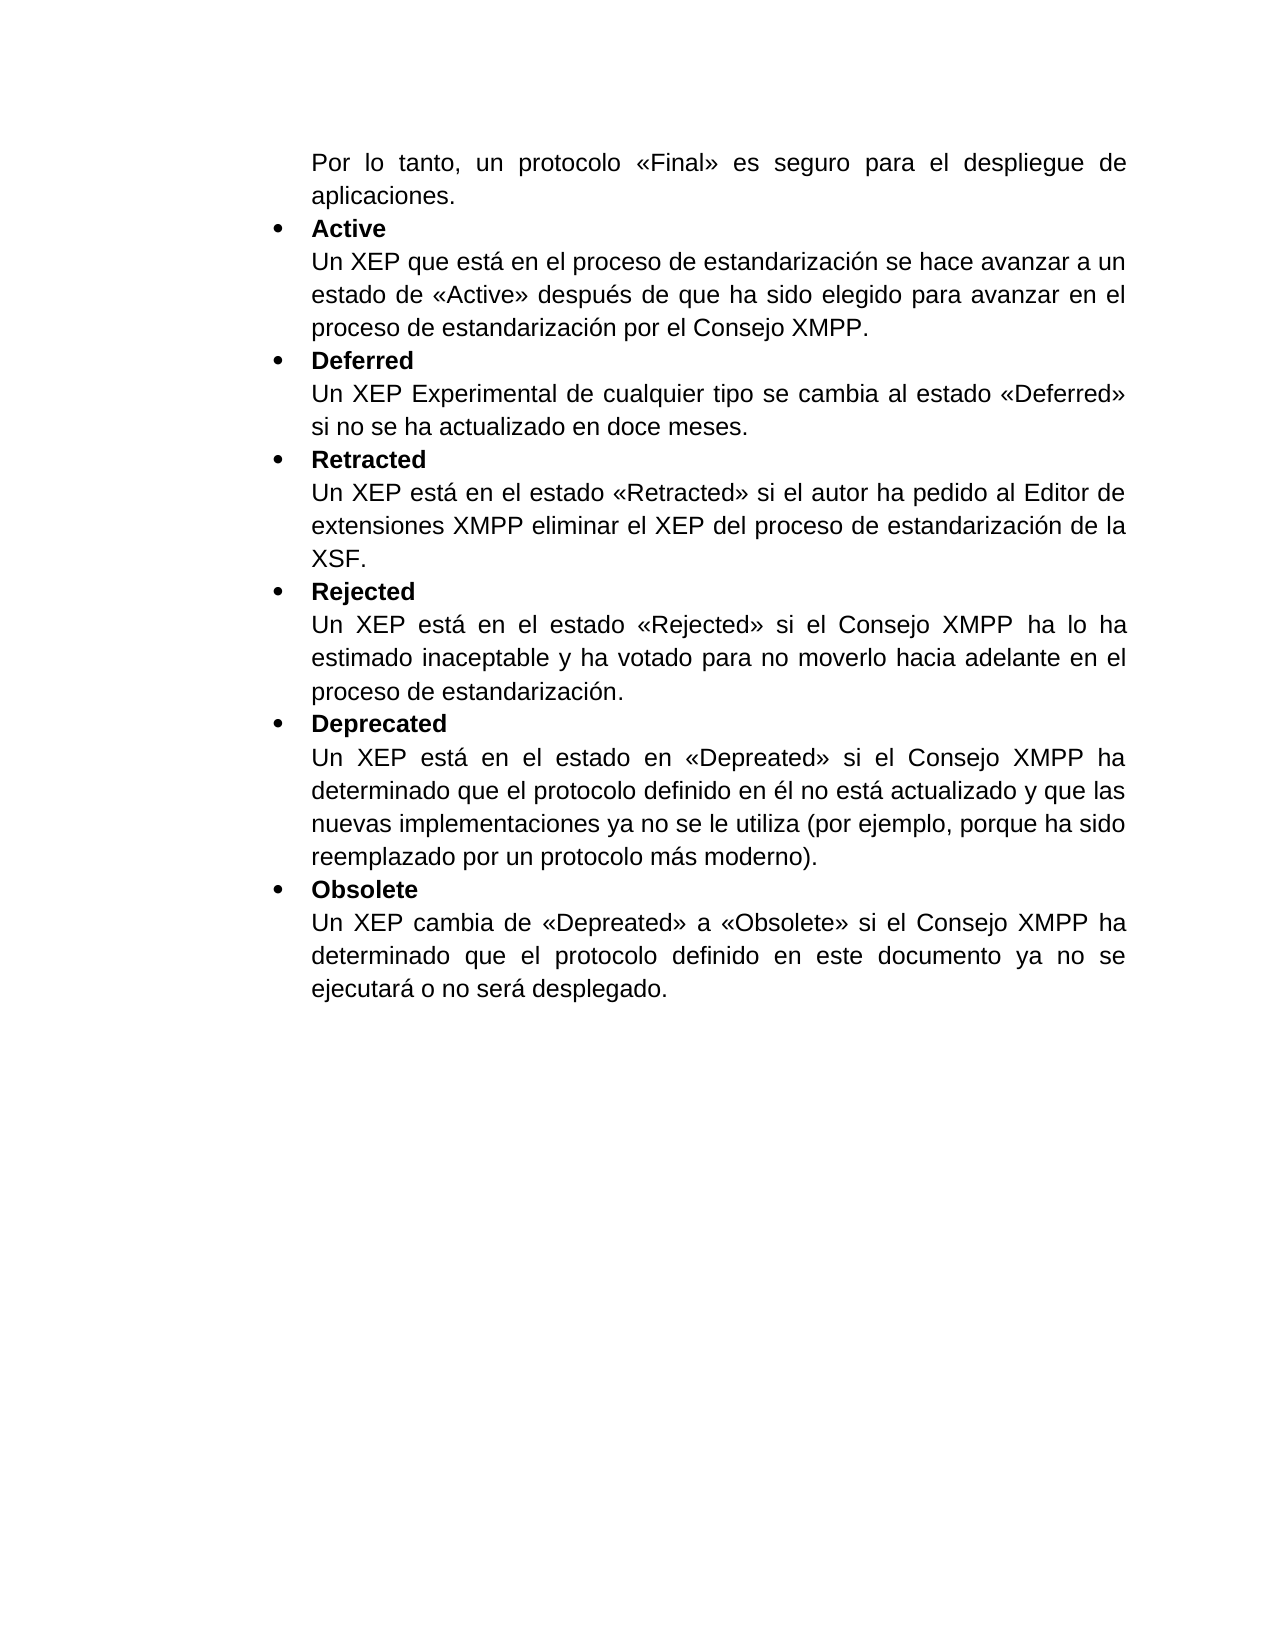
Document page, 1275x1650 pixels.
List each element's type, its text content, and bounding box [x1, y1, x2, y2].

list Retracted Un XEP está en el estado «Retracted» si el autor ha pedido al Editor de extensiones XMPP eliminar el XEP del proceso de estandarización de la XSF. [274, 445, 1127, 573]
list Obsolete Un XEP cambia de «Depreated» a «Obsolete» si el Consejo XMPP ha determinado que el protocolo definido en este documento ya no se ejecutará o no será desplegado. [274, 875, 1127, 1003]
list Deprecated Un XEP está en el estado en «Depreated» si el Consejo XMPP ha determinado que el protocolo definido en él no está actualizado y que las nuevas implementaciones ya no se le utiliza (por ejemplo, porque ha sido reemplazado por un protocolo más moderno). [274, 709, 1127, 870]
list Active Un XEP que está en el proceso de estandarización se hace avanzar a un estado de «Active» después de que ha sido elegido para avanzar en el proceso de estandarización por el Consejo XMPP. [274, 214, 1127, 342]
list Rejected Un XEP está en el estado «Rejected» si el Consejo XMPP ha lo ha estimado inaceptable y ha votado para no moverlo hacia adelante en el proceso de estandarización. [274, 577, 1127, 705]
list Deferred Un XEP Experimental de cualquier tipo se cambia al estado «Deferred» si no se ha actualizado en doce meses. [274, 346, 1127, 441]
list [274, 148, 1127, 209]
